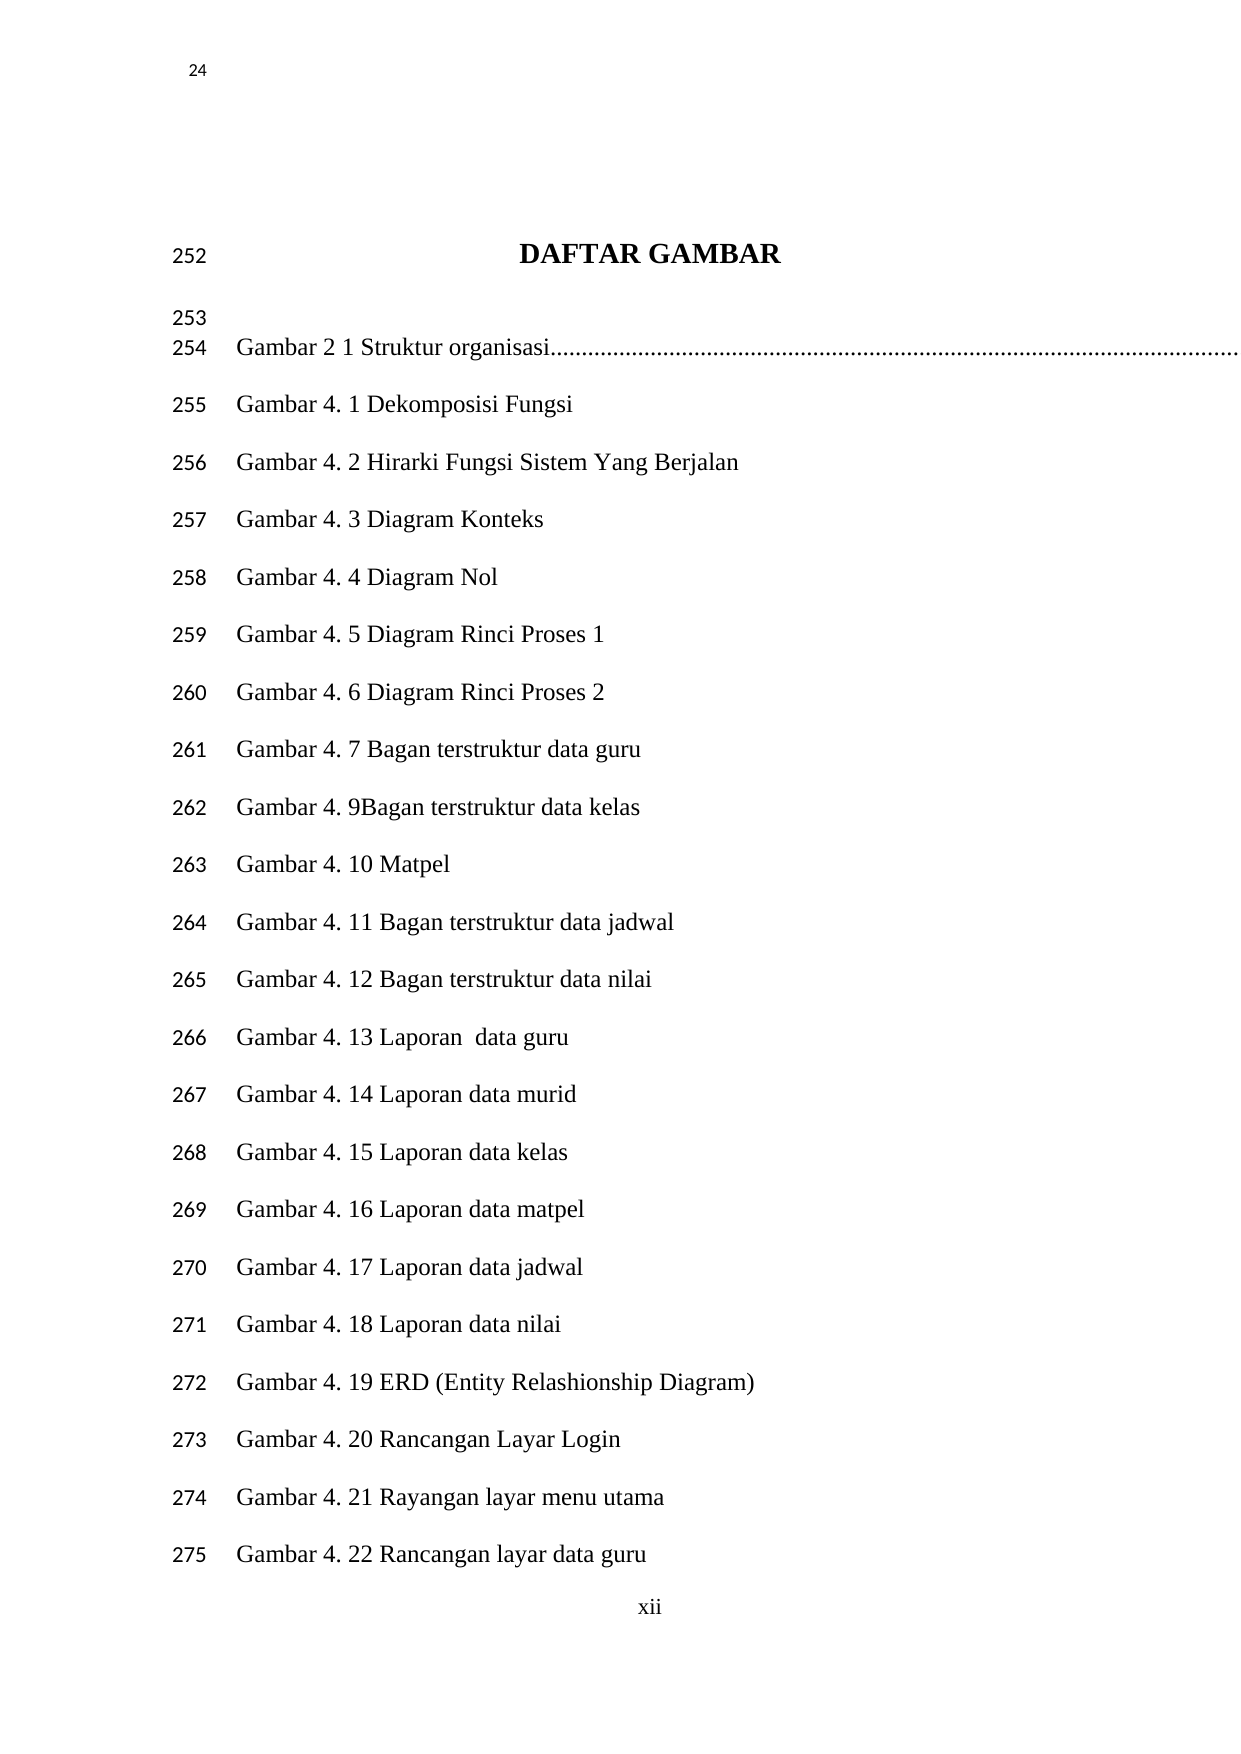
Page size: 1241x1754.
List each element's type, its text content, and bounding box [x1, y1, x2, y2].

text Gambar 4. 20 Rancangan Layar Login 69 [236, 1424, 1064, 1453]
text Gambar 4. 11 Bagan terstruktur data jadwal 56 [236, 907, 1064, 936]
text Gambar 4. 15 Laporan data kelas 58 [236, 1137, 1064, 1166]
text Gambar 4. 2 Hirarki Fungsi Sistem Yang Berjalan 31 [236, 447, 1064, 476]
text Gambar 4. 13 Laporan data guru 57 [236, 1022, 1064, 1051]
text Gambar 4. 5 Diagram Rinci Proses 1 41 [236, 619, 1064, 648]
text Gambar 4. 18 Laporan data nilai 60 [236, 1309, 1064, 1338]
text Gambar 4. 22 Rancangan layar data guru 70 [236, 1539, 1064, 1568]
text Gambar 4. 12 Bagan terstruktur data nilai 57 [236, 964, 1064, 993]
text Gambar 4. 1 Dekomposisi Fungsi 30 [236, 389, 1064, 418]
text Gambar 4. 4 Diagram Nol 40 [236, 562, 1064, 591]
text Gambar 4. 6 Diagram Rinci Proses 2 42 [236, 677, 1064, 706]
text Gambar 4. 14 Laporan data murid 58 [236, 1079, 1064, 1108]
subtitle DAFTAR GAMBAR [236, 236, 1064, 270]
text Gambar 4. 16 Laporan data matpel 59 [236, 1194, 1064, 1223]
text Gambar 2 1 Struktur organisasi 11 [236, 332, 1064, 361]
text Gambar 4. 21 Rayangan layar menu utama 69 [236, 1482, 1064, 1511]
text Gambar 4. 17 Laporan data jadwal 59 [236, 1252, 1064, 1281]
text Gambar 4. 10 Matpel 56 [236, 849, 1064, 878]
text Gambar 4. 3 Diagram Konteks 39 [236, 504, 1064, 533]
text Gambar 4. 7 Bagan terstruktur data guru 54 [236, 734, 1064, 763]
text Gambar 4. 19 ERD (Entity Relashionship Diagram) 64 [236, 1367, 1064, 1396]
text Gambar 4. 9Bagan terstruktur data kelas 55 [236, 792, 1064, 821]
